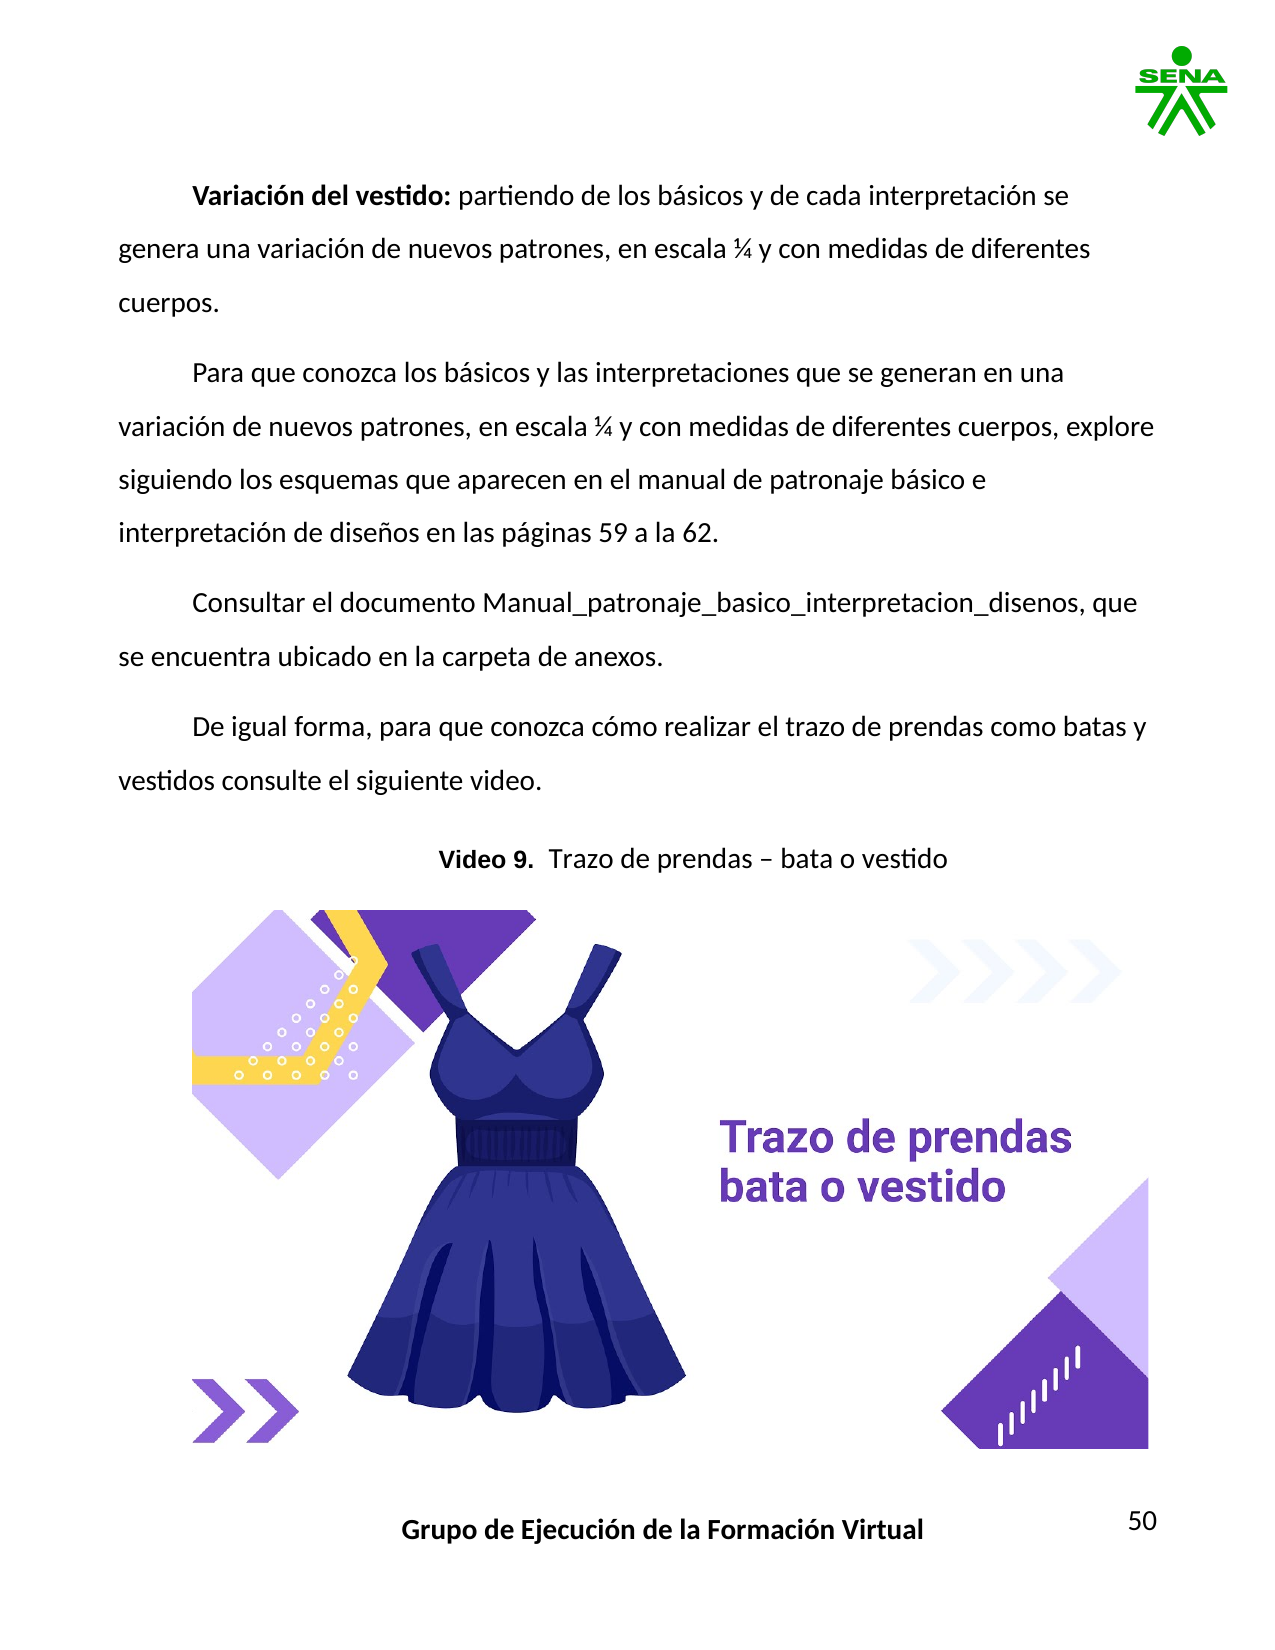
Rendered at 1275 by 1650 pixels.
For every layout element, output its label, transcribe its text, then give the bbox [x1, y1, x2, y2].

text Trazo de prendas – bata o vestido [229, 840, 1157, 876]
text Consultar el documento Manual_patronaje_basico_interpretacion_disenos, que se encuentra ubicado en la carpeta de anexos. [118, 584, 1157, 674]
text Variación del vestido: partiendo de los básicos y de cada interpretación se genera una variación de nuevos patrones, en escala ¼ y con medidas de diferentes cuerpos. [118, 177, 1157, 320]
picture [192, 910, 1149, 1449]
text Para que conozca los básicos y las interpretaciones que se generan en una variación de nuevos patrones, en escala ¼ y con medidas de diferentes cuerpos, explore siguiendo los esquemas que aparecen en el manual de patronaje básico e interpretación de diseños en las páginas 59 a la 62. [118, 354, 1157, 550]
text De igual forma, para que conozca cómo realizar el trazo de prendas como batas y vestidos consulte el siguiente video. [118, 708, 1157, 797]
picture [1135, 46, 1228, 136]
